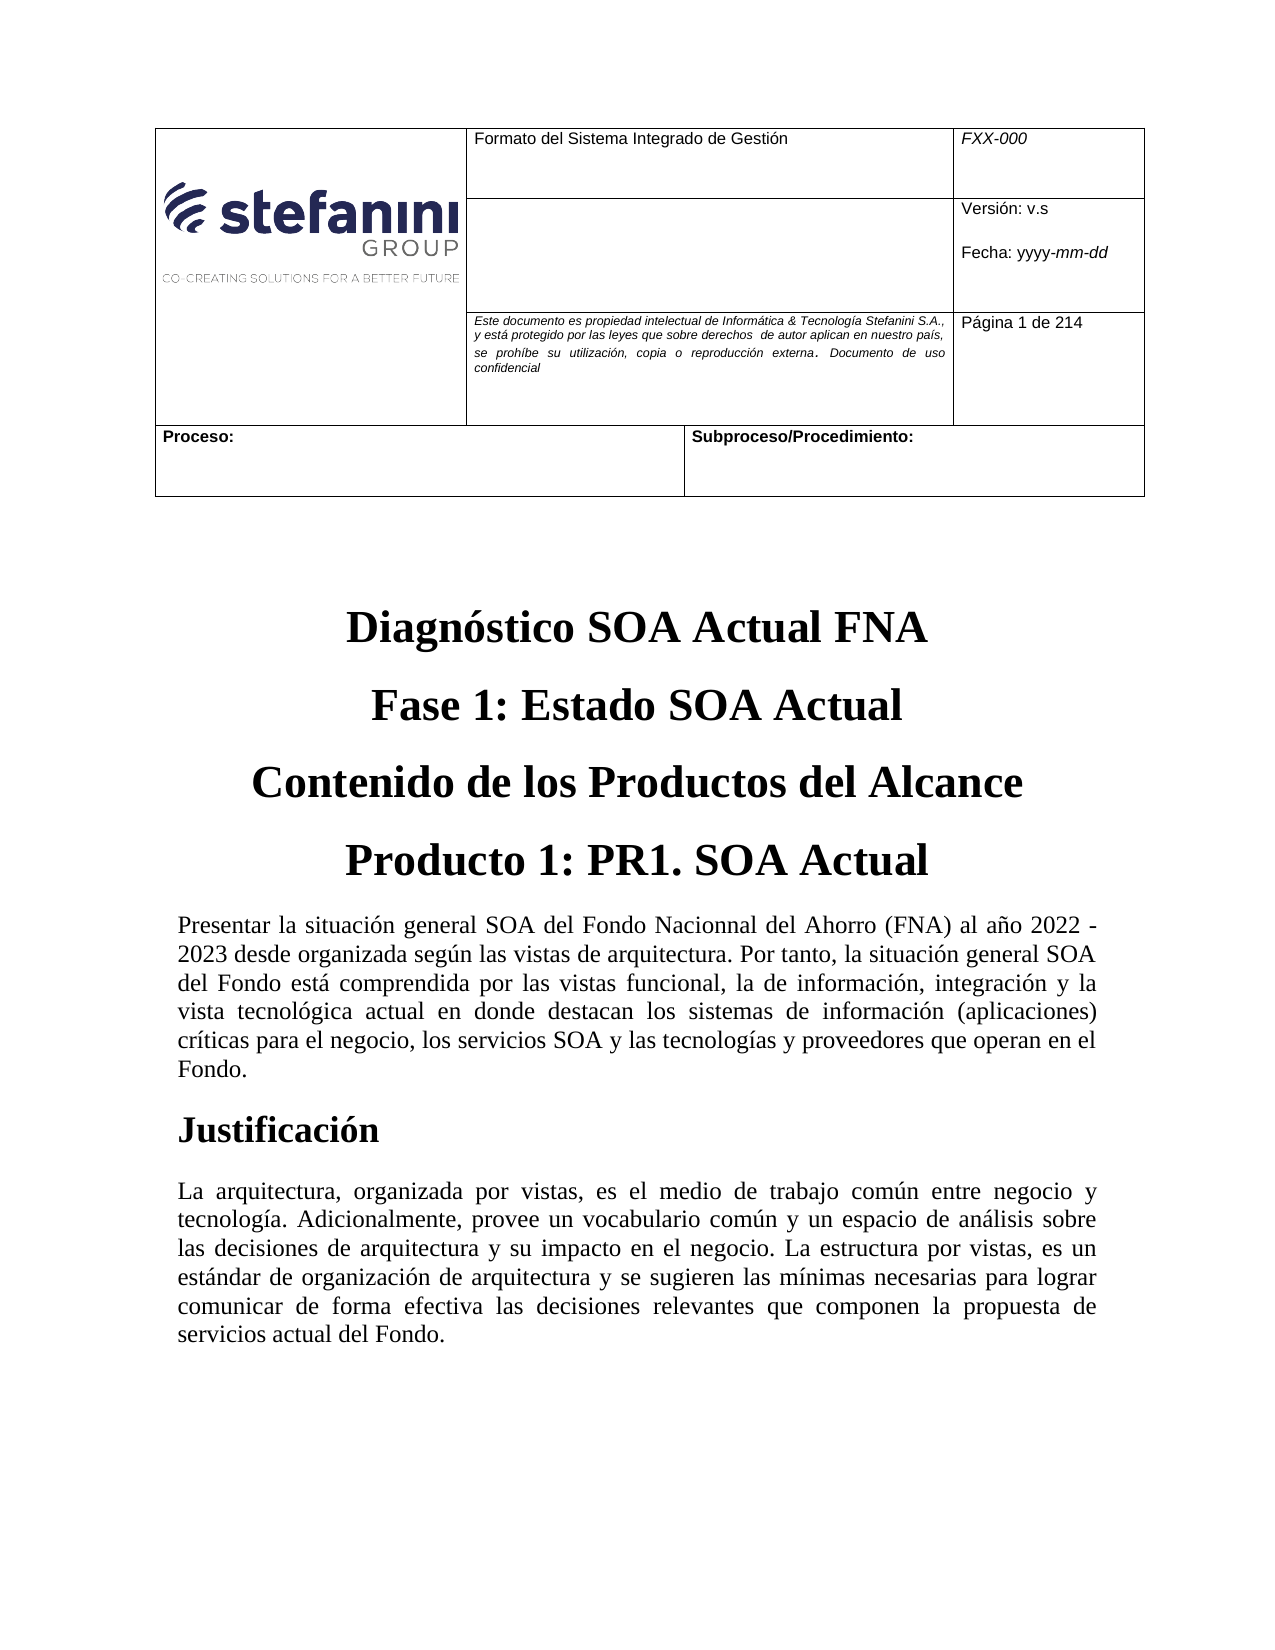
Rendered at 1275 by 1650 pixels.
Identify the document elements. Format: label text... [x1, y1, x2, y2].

picture [162, 182, 460, 286]
title Diagnóstico SOA Actual FNA [177, 599, 1098, 652]
subtitle Justificación [177, 1108, 1098, 1151]
subtitle Contenido de los Productos del Alcance [177, 755, 1098, 807]
subtitle Producto 1: PR1. SOA Actual [177, 832, 1098, 885]
text Presentar la situación general SOA del Fondo Nacionnal del Ahorro (FNA) al año 2022 - 2023 desde organizada según las vistas de arquitectura. Por tanto, la situación general SOA del Fondo está comprendida por las vistas funcional, la de información, integración y la vista tecnológica actual en donde destacan los sistemas de información (aplicaciones) críticas para el negocio, los servicios SOA y las tecnologías y proveedores que operan en el Fondo. [177, 910, 1098, 1083]
text La arquitectura, organizada por vistas, es el medio de trabajo común entre negocio y tecnología. Adicionalmente, provee un vocabulario común y un espacio de análisis sobre las decisiones de arquitectura y su impacto en el negocio. La estructura por vistas, es un estándar de organización de arquitectura y se sugieren las mínimas necesarias para lograr comunicar de forma efectiva las decisiones relevantes que componen la propuesta de servicios actual del Fondo. [177, 1176, 1098, 1348]
subtitle Fase 1: Estado SOA Actual [177, 677, 1098, 730]
